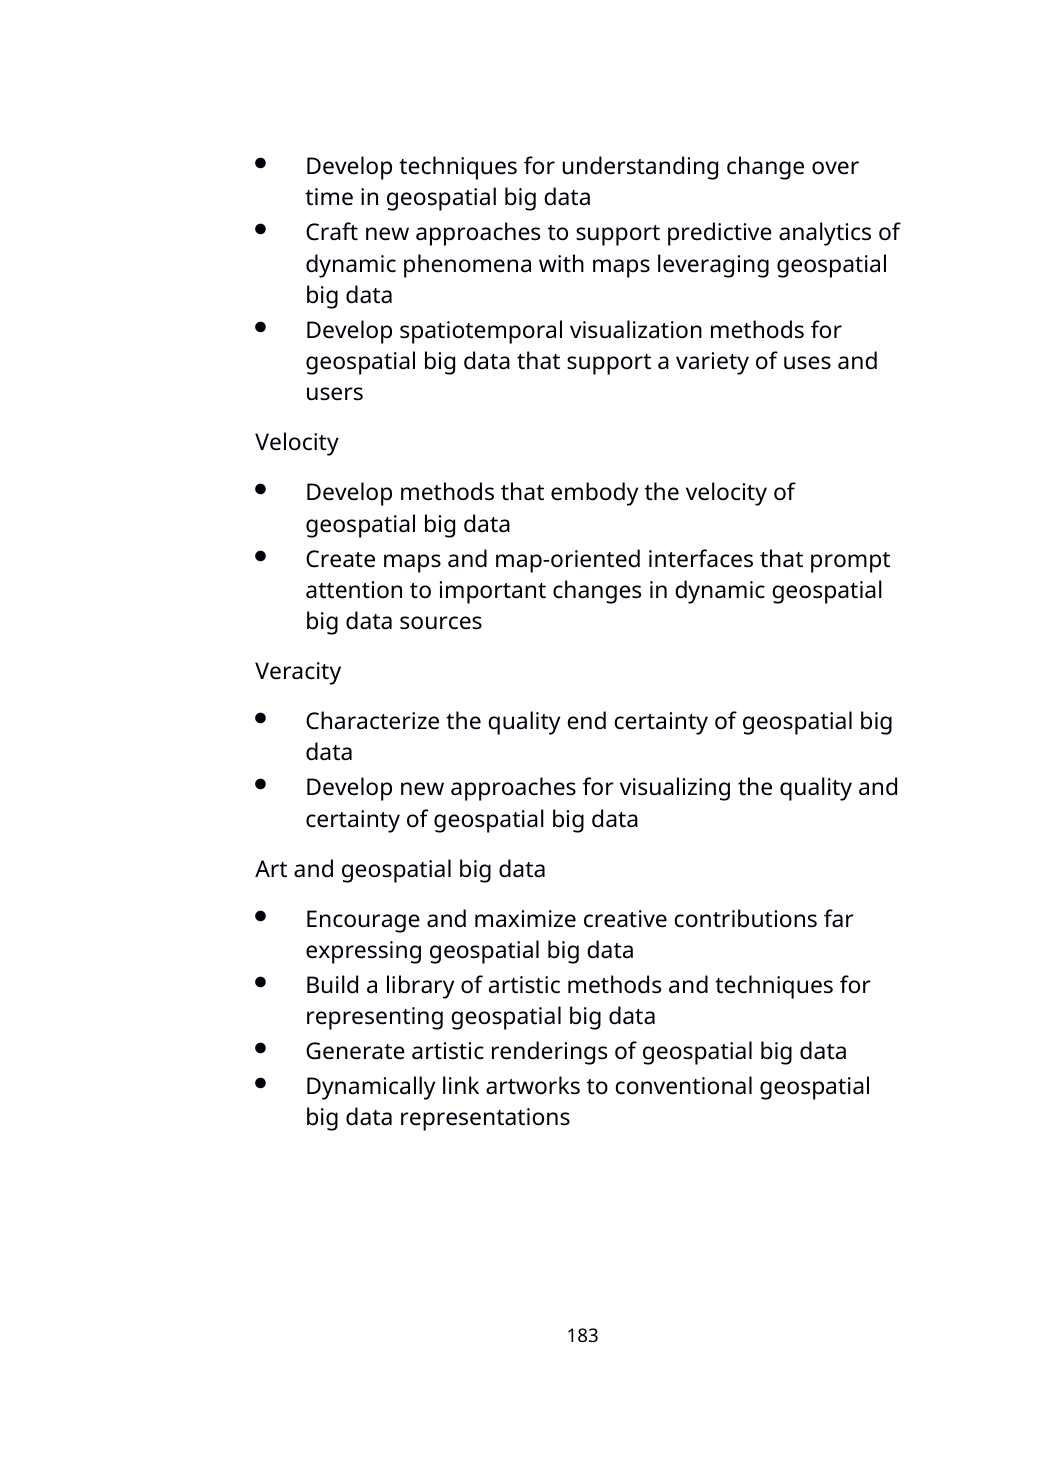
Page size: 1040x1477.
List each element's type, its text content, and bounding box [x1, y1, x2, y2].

list Create maps and map-oriented interfaces that prompt attention to important changes in dynamic geospatial big data sources [255, 542, 910, 636]
list Develop new approaches for visualizing the quality and certainty of geospatial big data [255, 771, 910, 834]
list Generate artistic renderings of geospatial big data [255, 1035, 910, 1066]
text Velocity [255, 426, 910, 457]
list Develop methods that embody the velocity of geospatial big data [255, 476, 910, 539]
list Develop spatiotemporal visualization methods for geospatial big data that support a variety of uses and users [255, 314, 910, 407]
text Veracity [255, 655, 910, 686]
text Art and geospatial big data [255, 852, 910, 884]
list Dynamically link artworks to conventional geospatial big data representations [255, 1070, 910, 1132]
list Build a library of artistic methods and techniques for representing geospatial big data [255, 969, 910, 1031]
list Encourage and maximize creative contributions far expressing geospatial big data [255, 902, 910, 965]
list Characterize the quality end certainty of geospatial big data [255, 705, 910, 767]
list Develop techniques for understanding change over time in geospatial big data [255, 150, 910, 212]
list Craft new approaches to support predictive analytics of dynamic phenomena with maps leveraging geospatial big data [255, 216, 910, 310]
